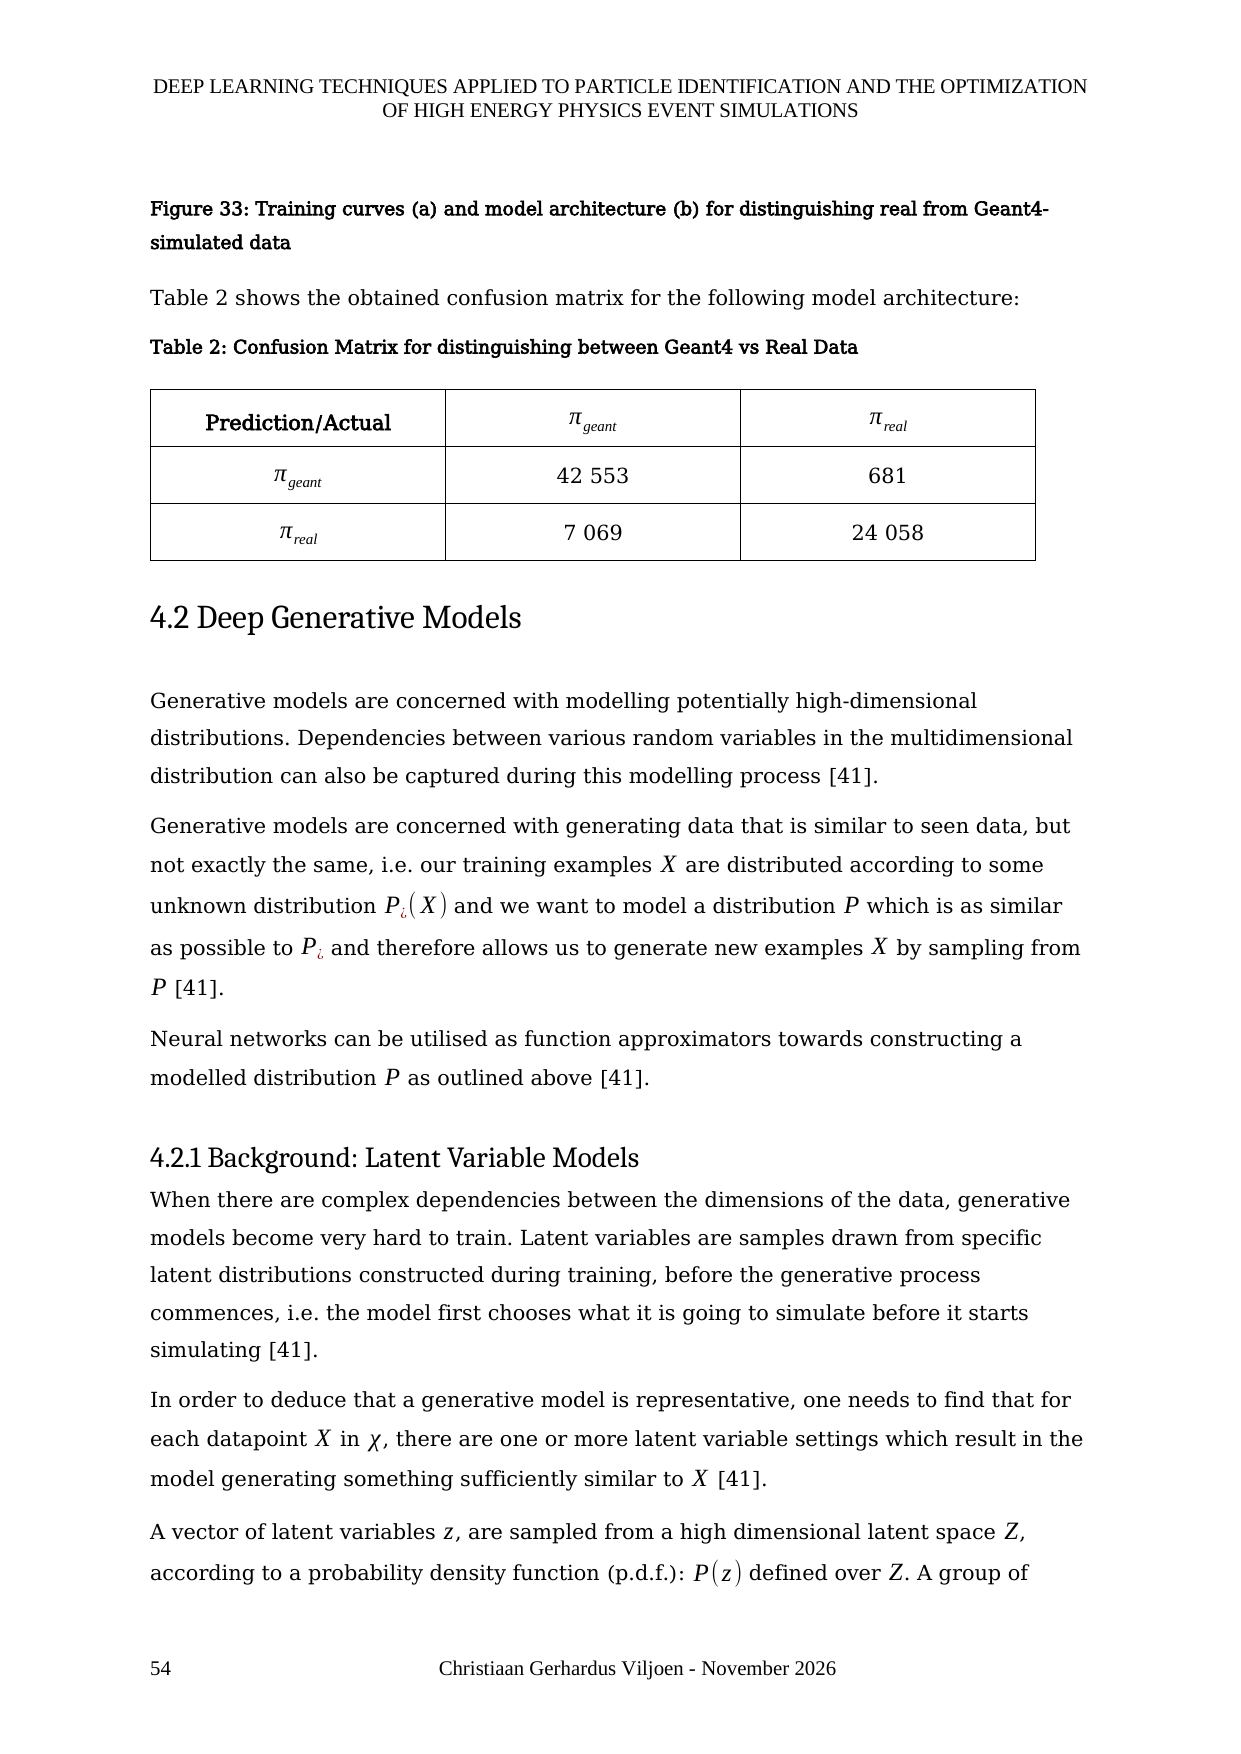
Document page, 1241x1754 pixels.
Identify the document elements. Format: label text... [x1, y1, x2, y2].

table_cell 7 069 [446, 504, 740, 560]
table_cell [151, 504, 445, 560]
text Table 2 shows the obtained confusion matrix for the following model architecture: [150, 285, 1090, 310]
subtitle Deep Generative Models [150, 598, 1090, 637]
table_cell 681 [741, 447, 1035, 503]
text When there are complex dependencies between the dimensions of the data, generative models become very hard to train. Latent variables are samples drawn from specific latent distributions constructed during training, before the generative process commences, i.e. the model first chooses what it is going to simulate before it starts simulating . [150, 1187, 1090, 1362]
text Generative models are concerned with generating data that is similar to seen data, but not exactly the same, i.e. our training examples are distributed according to some unknown distribution and we want to model a distribution which is as similar as possible to and therefore allows us to generate new examples by sampling from . [150, 813, 1090, 1001]
table_header Prediction/Actual [151, 390, 445, 446]
text Figure 33: Training curves (a) and model architecture (b) for distinguishing real from Geant4-simulated data [150, 196, 1090, 253]
text Generative models are concerned with modelling potentially high-dimensional distributions. Dependencies between various random variables in the multidimensional distribution can also be captured during this modelling process . [150, 688, 1090, 788]
subtitle Background: Latent Variable Models [150, 1141, 1090, 1174]
text In order to deduce that a generative model is representative, one needs to find that for each datapoint in , there are one or more latent variable settings which result in the model generating something sufficiently similar to . [150, 1387, 1090, 1492]
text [150, 1517, 1090, 1587]
table_cell 24 058 [741, 504, 1035, 560]
table_cell [151, 447, 445, 503]
table_header [741, 390, 1035, 446]
table_header [446, 390, 740, 446]
text Neural networks can be utilised as function approximators towards constructing a modelled distribution as outlined above . [150, 1026, 1090, 1091]
table_cell 42 553 [446, 447, 740, 503]
text Table 2: Confusion Matrix for distinguishing between Geant4 vs Real Data [150, 335, 1090, 357]
